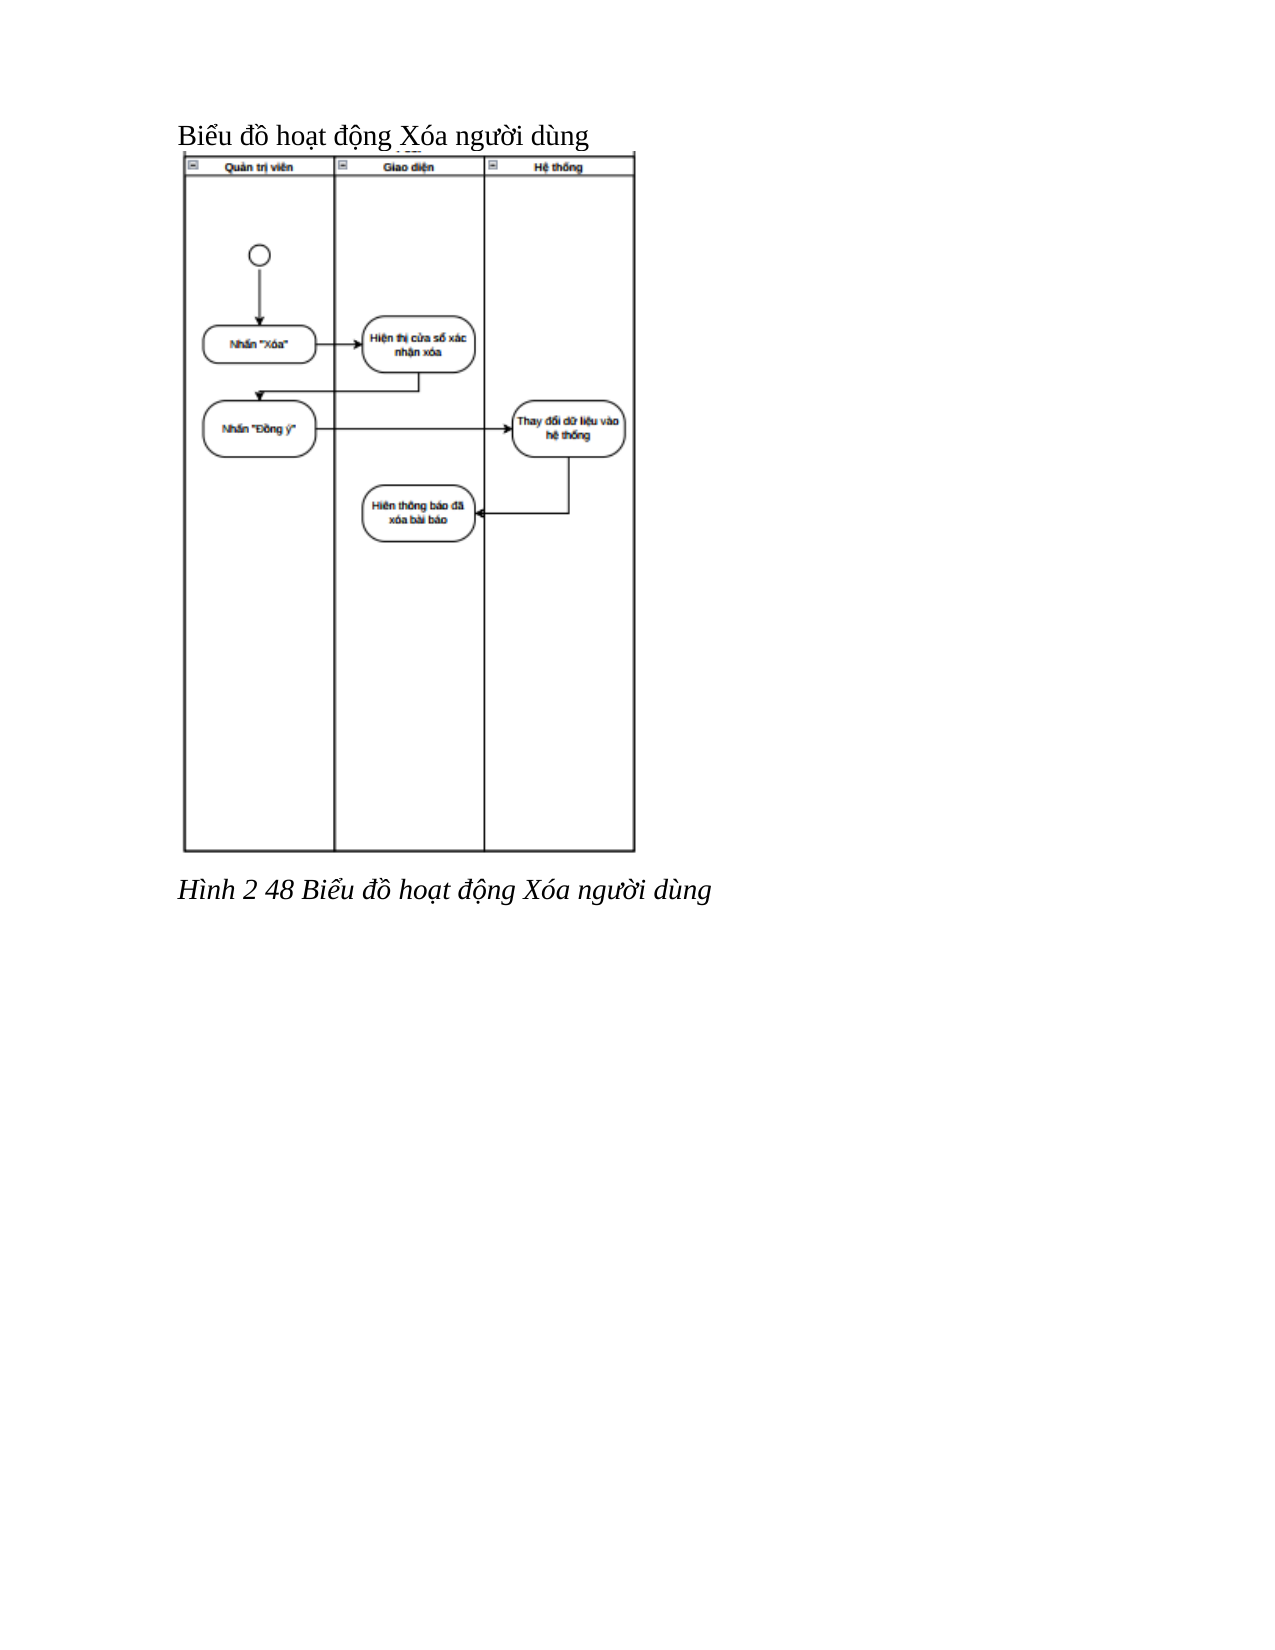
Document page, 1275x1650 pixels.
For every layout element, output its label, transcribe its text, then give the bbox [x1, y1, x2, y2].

picture [177, 151, 642, 856]
text Hình 2 48 Biểu đồ hoạt động Xóa người dùng [177, 872, 1122, 905]
subtitle Biểu đồ hoạt động Xóa người dùng [177, 118, 1122, 152]
